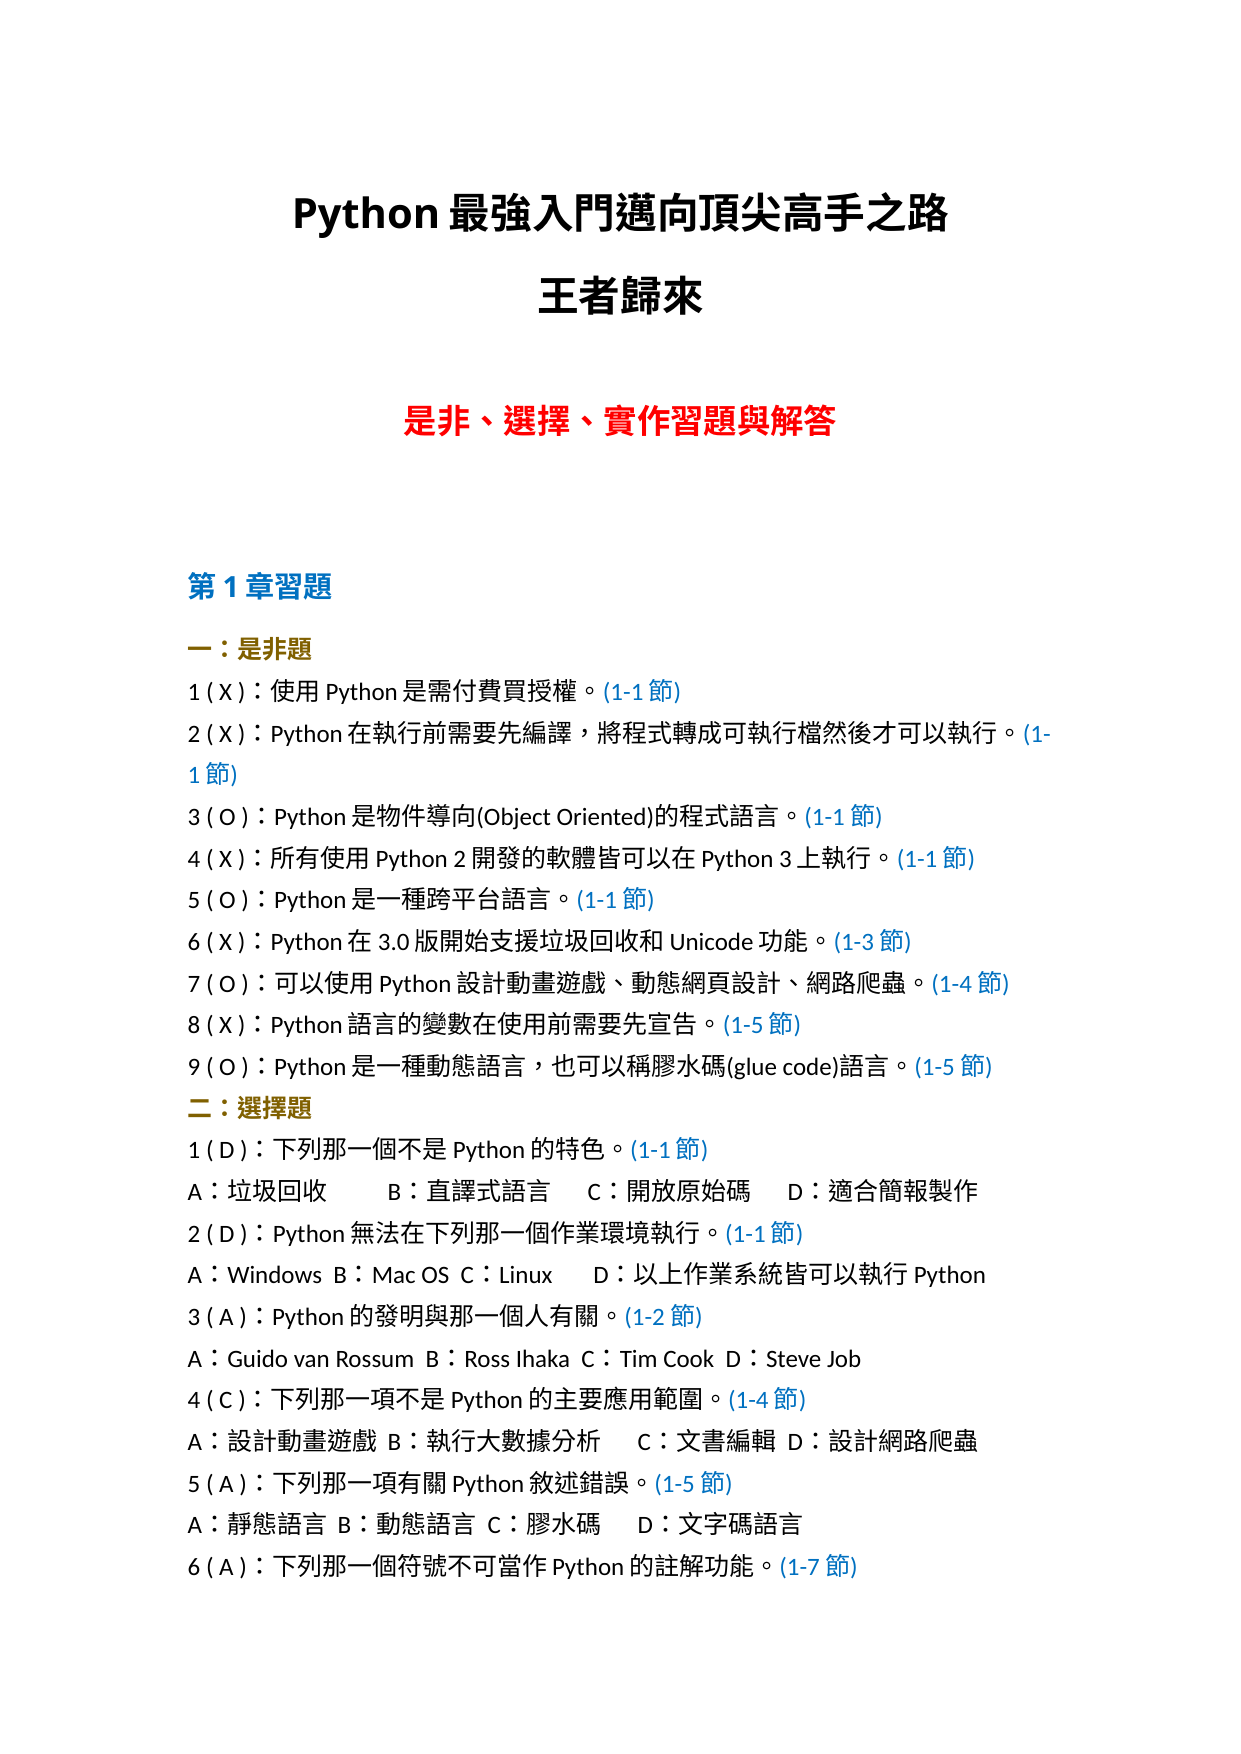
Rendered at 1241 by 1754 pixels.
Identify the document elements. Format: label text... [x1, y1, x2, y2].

text 1 ( X )：使用Python是需付費買授權。(1-1節) [187, 669, 1053, 710]
text A：Guido van Rossum B：Ross Ihaka C：Tim Cook D：Steve Job [187, 1335, 1053, 1377]
text 4 ( C )：下列那一項不是Python的主要應用範圍。(1-4節) [187, 1377, 1053, 1419]
text A：設計動畫遊戲 B：執行大數據分析 C：文書編輯 D：設計網路爬蟲 [187, 1419, 1053, 1460]
text A：Windows B：Mac OS C：Linux D：以上作業系統皆可以執行Python [187, 1252, 1053, 1294]
text 3 ( A )：Python的發明與那一個人有關。(1-2節) [187, 1294, 1053, 1335]
text 8 ( X )：Python語言的變數在使用前需要先宣告。(1-5節) [187, 1002, 1053, 1044]
text 6 ( X )：Python在3.0版開始支援垃圾回收和Unicode功能。(1-3節) [187, 919, 1053, 960]
text 3 ( O )：Python是物件導向(Object Oriented)的程式語言。(1-1節) [187, 794, 1053, 835]
text 2 ( D )：Python無法在下列那一個作業環境執行。(1-1節) [187, 1210, 1053, 1252]
text 2 ( X )：Python在執行前需要先編譯，將程式轉成可執行檔然後才可以執行。(1-1節) [187, 710, 1053, 794]
text 二：選擇題 [187, 1085, 1053, 1127]
text 9 ( O )：Python是一種動態語言，也可以稱膠水碼(glue code)語言。(1-5節) [187, 1044, 1053, 1085]
text 一：是非題 [187, 627, 1053, 669]
text 5 ( A )：下列那一項有關Python敘述錯誤。(1-5節) [187, 1460, 1053, 1502]
text A：垃圾回收 B：直譯式語言 C：開放原始碼 D：適合簡報製作 [187, 1169, 1053, 1210]
text 7 ( O )：可以使用Python設計動畫遊戲、動態網頁設計、網路爬蟲。(1-4節) [187, 960, 1053, 1002]
text 1 ( D )：下列那一個不是Python的特色。(1-1節) [187, 1127, 1053, 1169]
text Python最強入門邁向頂尖高手之路 [187, 169, 1053, 252]
text 6 ( A )：下列那一個符號不可當作Python的註解功能。(1-7節) [187, 1544, 1053, 1585]
text 是非、選擇、實作習題與解答 [187, 377, 1053, 460]
text 第1章習題 [187, 544, 1053, 627]
text 5 ( O )：Python是一種跨平台語言。(1-1節) [187, 877, 1053, 919]
text A：靜態語言 B：動態語言 C：膠水碼 D：文字碼語言 [187, 1502, 1053, 1544]
text 4 ( X )：所有使用Python 2開發的軟體皆可以在Python 3上執行。(1-1節) [187, 835, 1053, 877]
text 王者歸來 [187, 252, 1053, 335]
